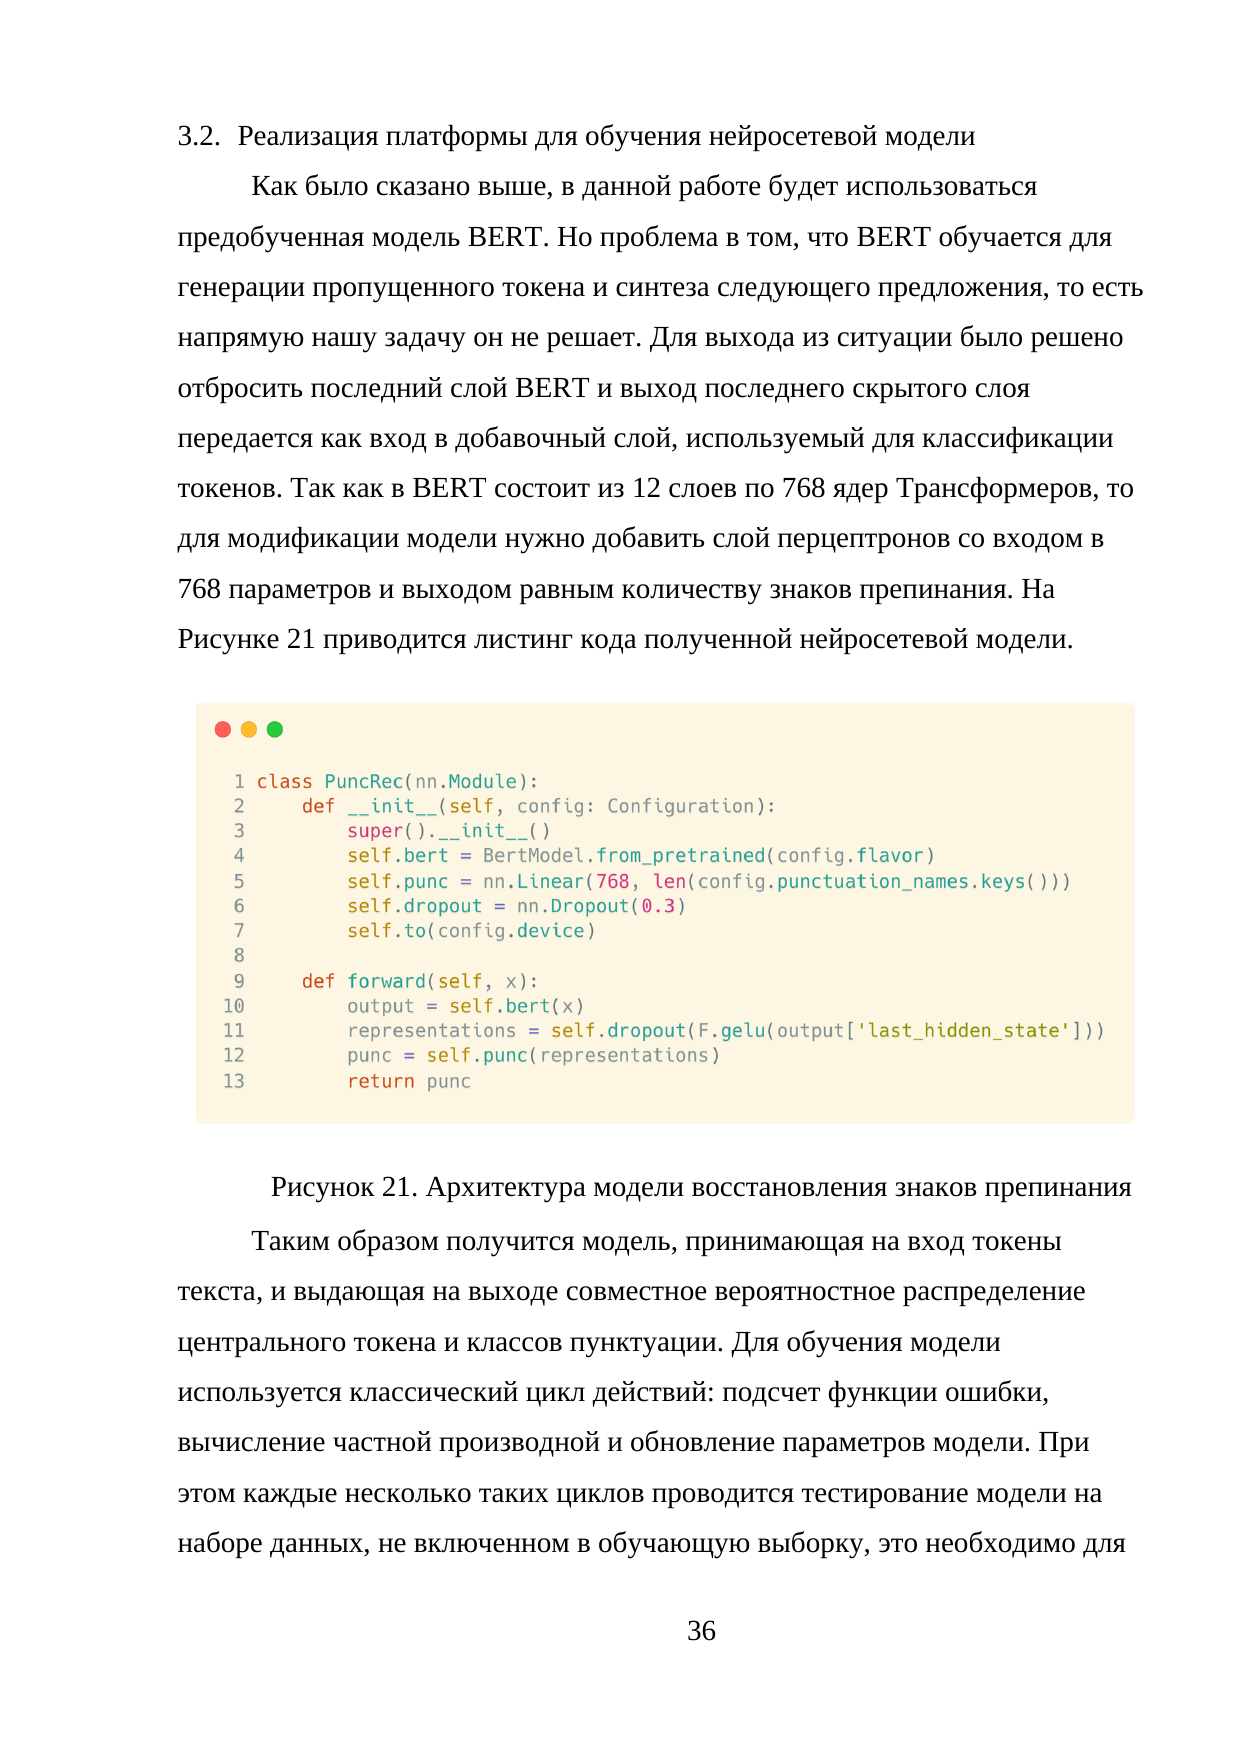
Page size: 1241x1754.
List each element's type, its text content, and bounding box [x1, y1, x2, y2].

subtitle Реализация платформы для обучения нейросетевой модели [177, 118, 1152, 152]
picture [177, 688, 1152, 1136]
text Рисунок 21. Архитектура модели восстановления знаков препинания [177, 1169, 1152, 1202]
text Как было сказано выше, в данной работе будет использоваться предобученная модель BERT. Но проблема в том, что BERT обучается для генерации пропущенного токена и синтеза следующего предложения, то есть напрямую нашу задачу он не решает. Для выхода из ситуации было решено отбросить последний слой BERT и выход последнего скрытого слоя передается как вход в добавочный слой, используемый для классификации токенов. Так как в BERT состоит из 12 слоев по 768 ядер Трансформеров, то для модификации модели нужно добавить слой перцептронов со входом в 768 параметров и выходом равным количеству знаков препинания. На Рисунке 21 приводится листинг кода полученной нейросетевой модели. [177, 168, 1152, 655]
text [177, 1223, 1152, 1558]
